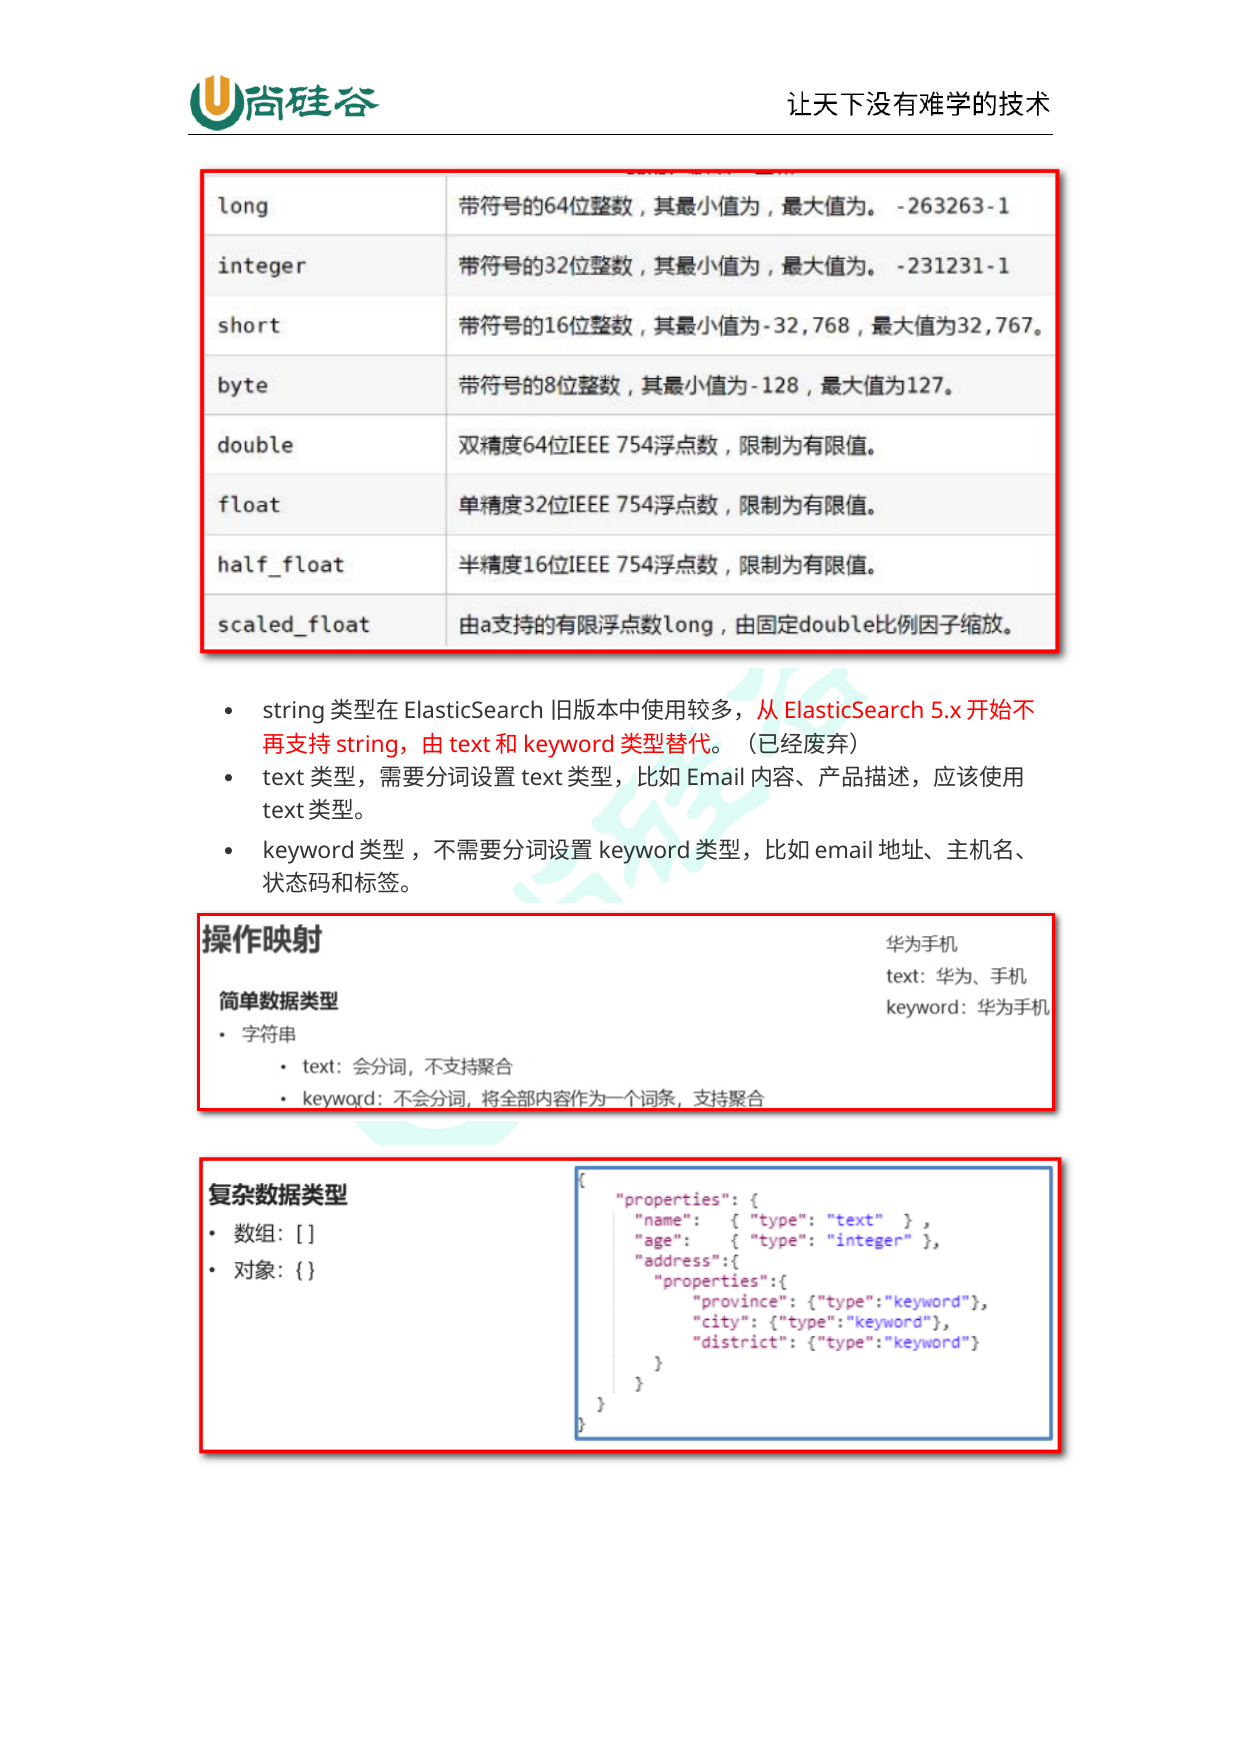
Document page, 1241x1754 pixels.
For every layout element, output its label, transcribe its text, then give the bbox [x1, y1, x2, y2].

list string类型在ElasticSearch 旧版本中使用较多，从ElasticSearch 5.x开始不再支持string，由text和keyword类型替代。（已经废弃） [225, 692, 1053, 759]
list text 类型，需要分词设置text类型，比如Email内容、产品描述，应该使用text类型。 [225, 759, 1053, 826]
picture [187, 903, 1065, 1121]
picture [187, 1145, 1075, 1467]
list keyword类型 ，不需要分词设置keyword类型，比如email地址、主机名、状态码和标签。 [225, 832, 1053, 898]
picture [187, 156, 1074, 668]
picture [187, 73, 1053, 132]
